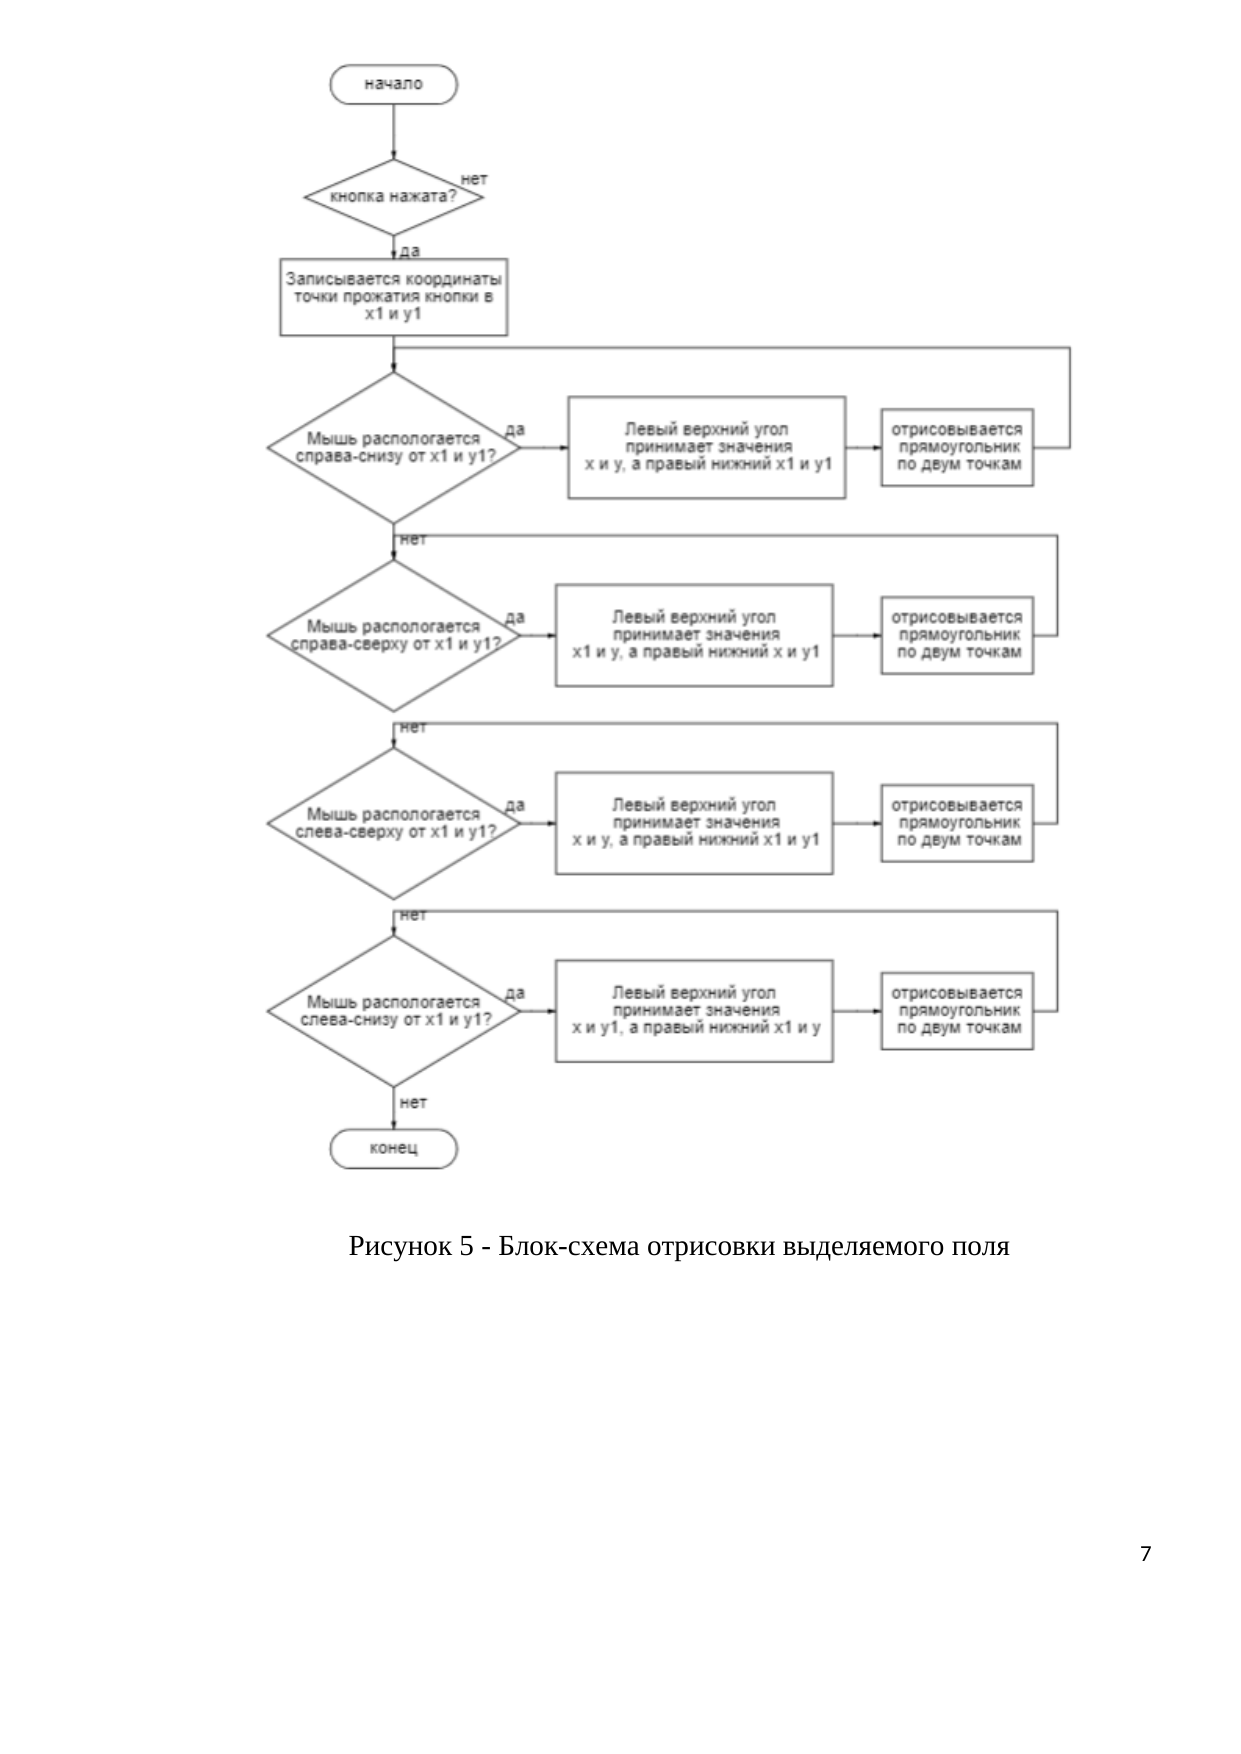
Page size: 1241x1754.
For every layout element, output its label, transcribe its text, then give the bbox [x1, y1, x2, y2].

text Рисунок 5 - Блок-схема отрисовки выделяемого поля [207, 1228, 1152, 1261]
picture [230, 44, 1129, 1207]
